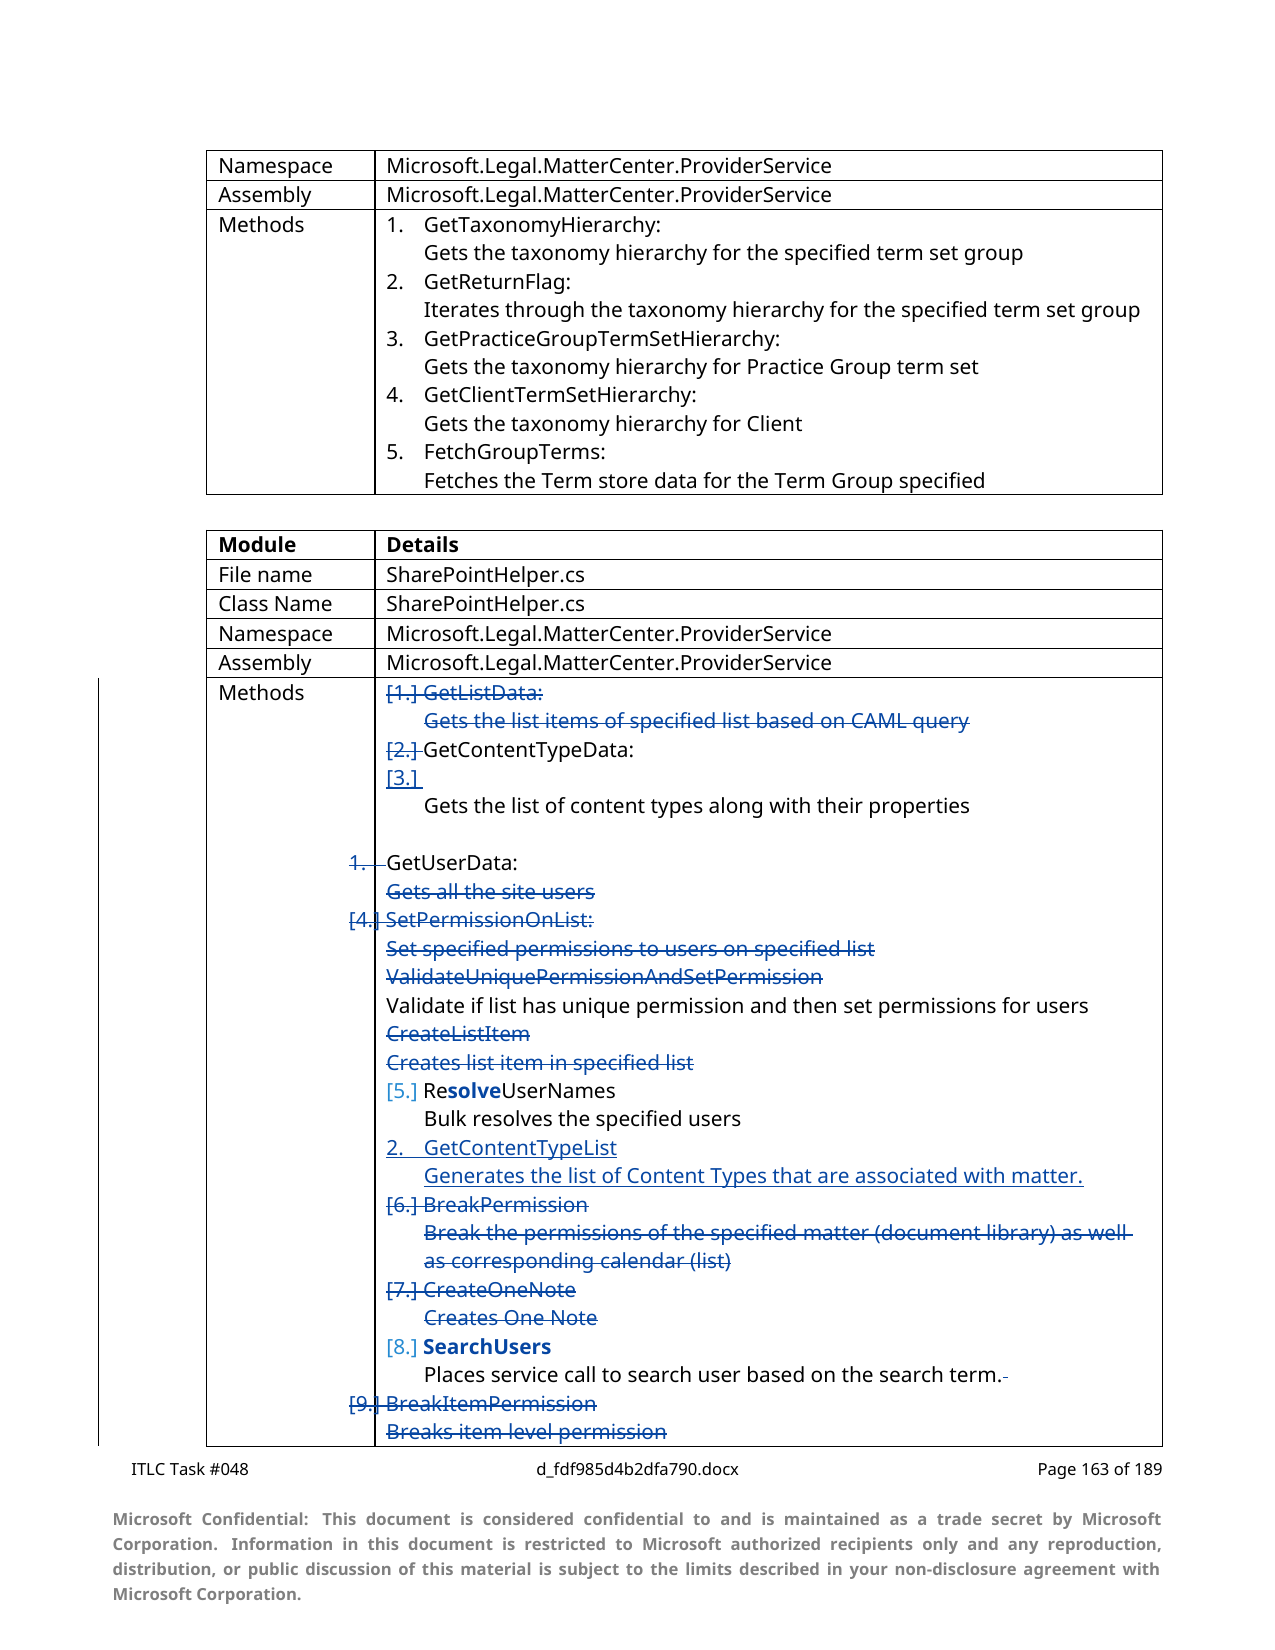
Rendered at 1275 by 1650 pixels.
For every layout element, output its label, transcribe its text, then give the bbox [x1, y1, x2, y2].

table_cell Microsoft.Legal.MatterCenter.ProviderService [376, 619, 1162, 647]
table_cell Methods [207, 210, 374, 494]
table_cell Assembly [207, 649, 374, 677]
table_cell GetTaxonomyHierarchy: Gets the taxonomy hierarchy for the specified term set group GetReturnFlag: Iterates through the taxonomy hierarchy for the specified term set group GetPracticeGroupTermSetHierarchy: Gets the taxonomy hierarchy for Practice Group term set GetClientTermSetHierarchy: Gets the taxonomy hierarchy for Client FetchGroupTerms: Fetches the Term store data for the Term Group specified [376, 210, 1162, 494]
table_cell Microsoft.Legal.MatterCenter.ProviderService [376, 649, 1162, 677]
table_cell Namespace [207, 151, 374, 179]
table_cell File name [207, 560, 374, 588]
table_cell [376, 151, 1162, 179]
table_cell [376, 181, 1162, 209]
table_header Module [207, 531, 374, 559]
table_cell Assembly [207, 181, 374, 209]
table_cell Methods [207, 678, 374, 1446]
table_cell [376, 678, 1162, 1446]
table_cell Class Name [207, 590, 374, 618]
table_header Details [376, 531, 1162, 559]
table_cell SharePointHelper.cs [376, 560, 1162, 588]
table_cell Namespace [207, 619, 374, 647]
table_cell SharePointHelper.cs [376, 590, 1162, 618]
